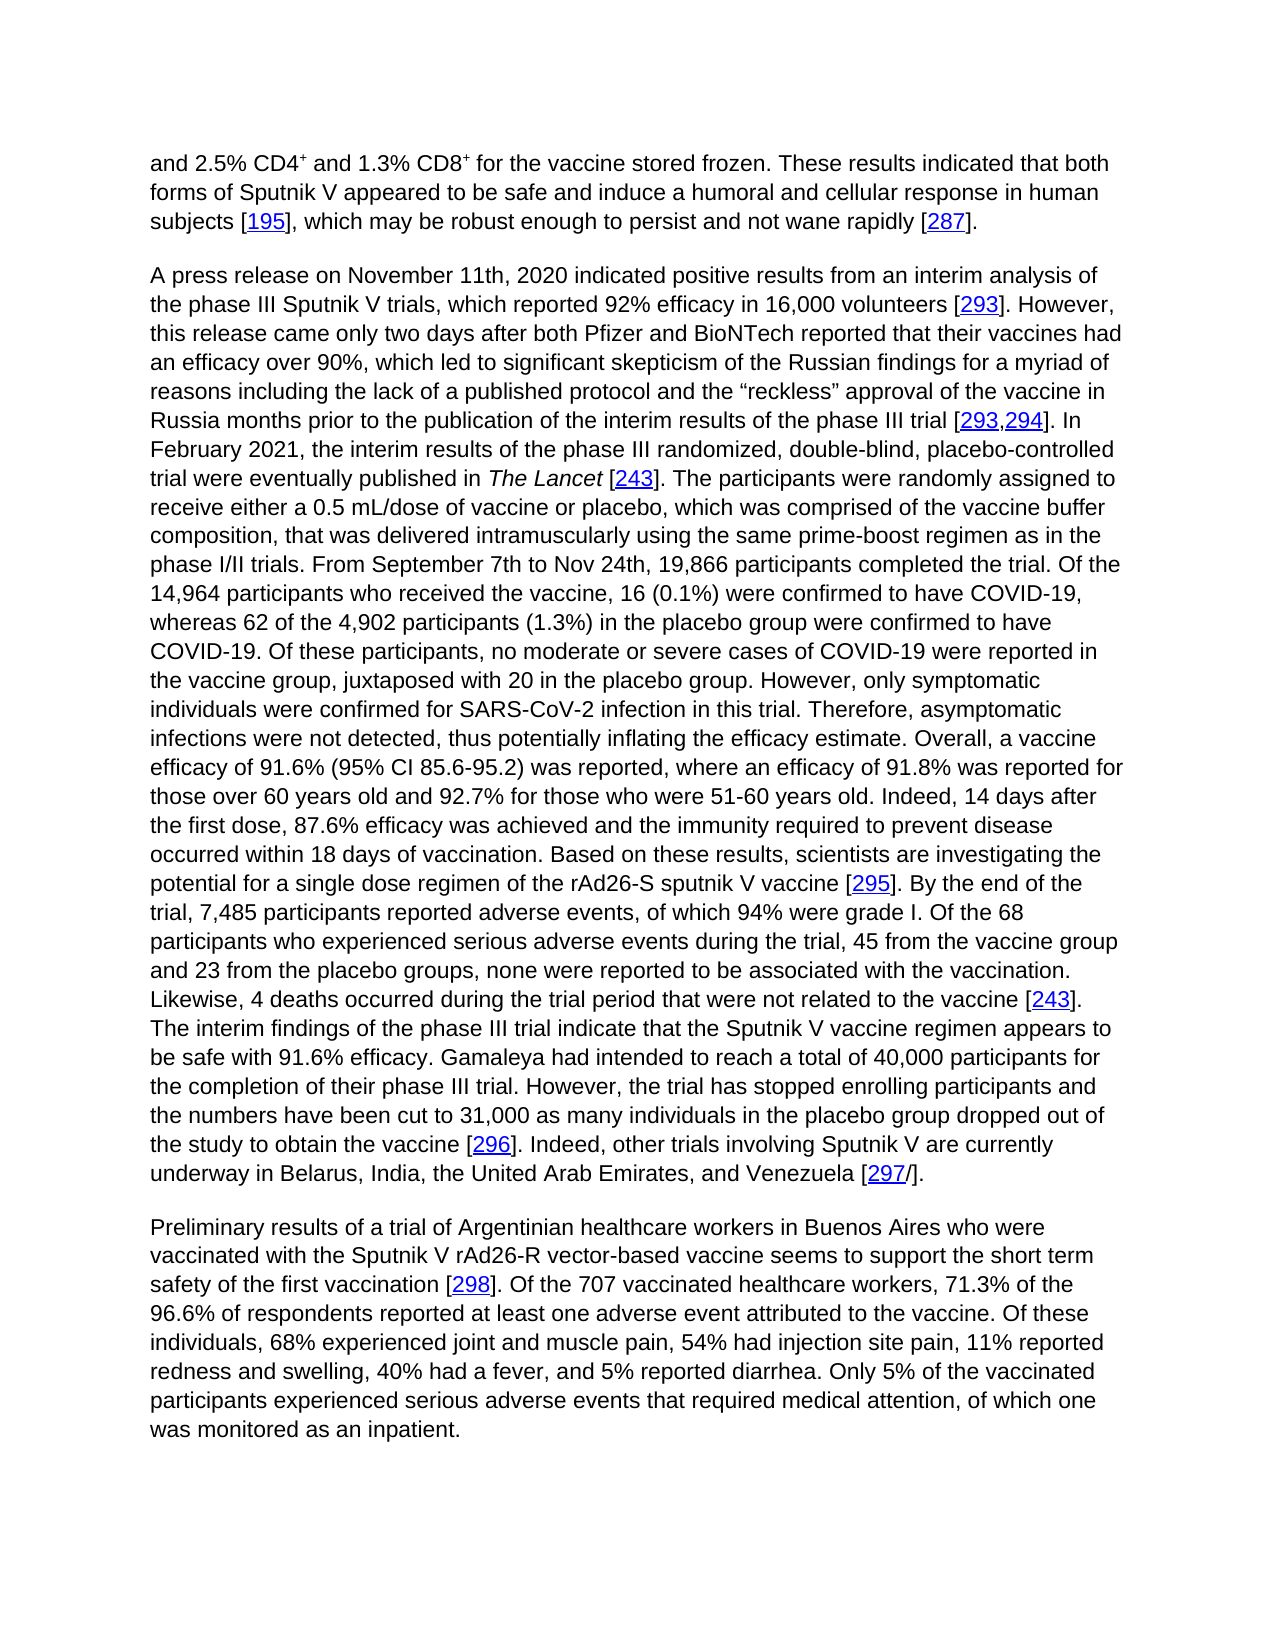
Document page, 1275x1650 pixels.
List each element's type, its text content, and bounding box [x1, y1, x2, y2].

text Preliminary results of a trial of Argentinian healthcare workers in Buenos Aires who were vaccinated with the Sputnik V rAd26-R vector-based vaccine seems to support the short term safety of the first vaccination [298]. Of the 707 vaccinated healthcare workers, 71.3% of the 96.6% of respondents reported at least one adverse event attributed to the vaccine. Of these individuals, 68% experienced joint and muscle pain, 54% had injection site pain, 11% reported redness and swelling, 40% had a fever, and 5% reported diarrhea. Only 5% of the vaccinated participants experienced serious adverse events that required medical attention, of which one was monitored as an inpatient. [150, 1213, 1125, 1443]
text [150, 150, 1125, 234]
text A press release on November 11th, 2020 indicated positive results from an interim analysis of the phase III Sputnik V trials, which reported 92% efficacy in 16,000 volunteers [293]. However, this release came only two days after both Pfizer and BioNTech reported that their vaccines had an efficacy over 90%, which led to significant skepticism of the Russian findings for a myriad of reasons including the lack of a published protocol and the “reckless” approval of the vaccine in Russia months prior to the publication of the interim results of the phase III trial [293,294]. In February 2021, the interim results of the phase III randomized, double-blind, placebo-controlled trial were eventually published in The Lancet [243]. The participants were randomly assigned to receive either a 0.5 mL/dose of vaccine or placebo, which was comprised of the vaccine buffer composition, that was delivered intramuscularly using the same prime-boost regimen as in the phase I/II trials. From September 7th to Nov 24th, 19,866 participants completed the trial. Of the 14,964 participants who received the vaccine, 16 (0.1%) were confirmed to have COVID-19, whereas 62 of the 4,902 participants (1.3%) in the placebo group were confirmed to have COVID-19. Of these participants, no moderate or severe cases of COVID-19 were reported in the vaccine group, juxtaposed with 20 in the placebo group. However, only symptomatic individuals were confirmed for SARS-CoV-2 infection in this trial. Therefore, asymptomatic infections were not detected, thus potentially inflating the efficacy estimate. Overall, a vaccine efficacy of 91.6% (95% CI 85.6-95.2) was reported, where an efficacy of 91.8% was reported for those over 60 years old and 92.7% for those who were 51-60 years old. Indeed, 14 days after the first dose, 87.6% efficacy was achieved and the immunity required to prevent disease occurred within 18 days of vaccination. Based on these results, scientists are investigating the potential for a single dose regimen of the rAd26-S sputnik V vaccine [295]. By the end of the trial, 7,485 participants reported adverse events, of which 94% were grade I. Of the 68 participants who experienced serious adverse events during the trial, 45 from the vaccine group and 23 from the placebo groups, none were reported to be associated with the vaccination. Likewise, 4 deaths occurred during the trial period that were not related to the vaccine [243]. The interim findings of the phase III trial indicate that the Sputnik V vaccine regimen appears to be safe with 91.6% efficacy. Gamaleya had intended to reach a total of 40,000 participants for the completion of their phase III trial. However, the trial has stopped enrolling participants and the numbers have been cut to 31,000 as many individuals in the placebo group dropped out of the study to obtain the vaccine [296]. Indeed, other trials involving Sputnik V are currently underway in Belarus, India, the United Arab Emirates, and Venezuela [297/]. [150, 262, 1125, 1186]
